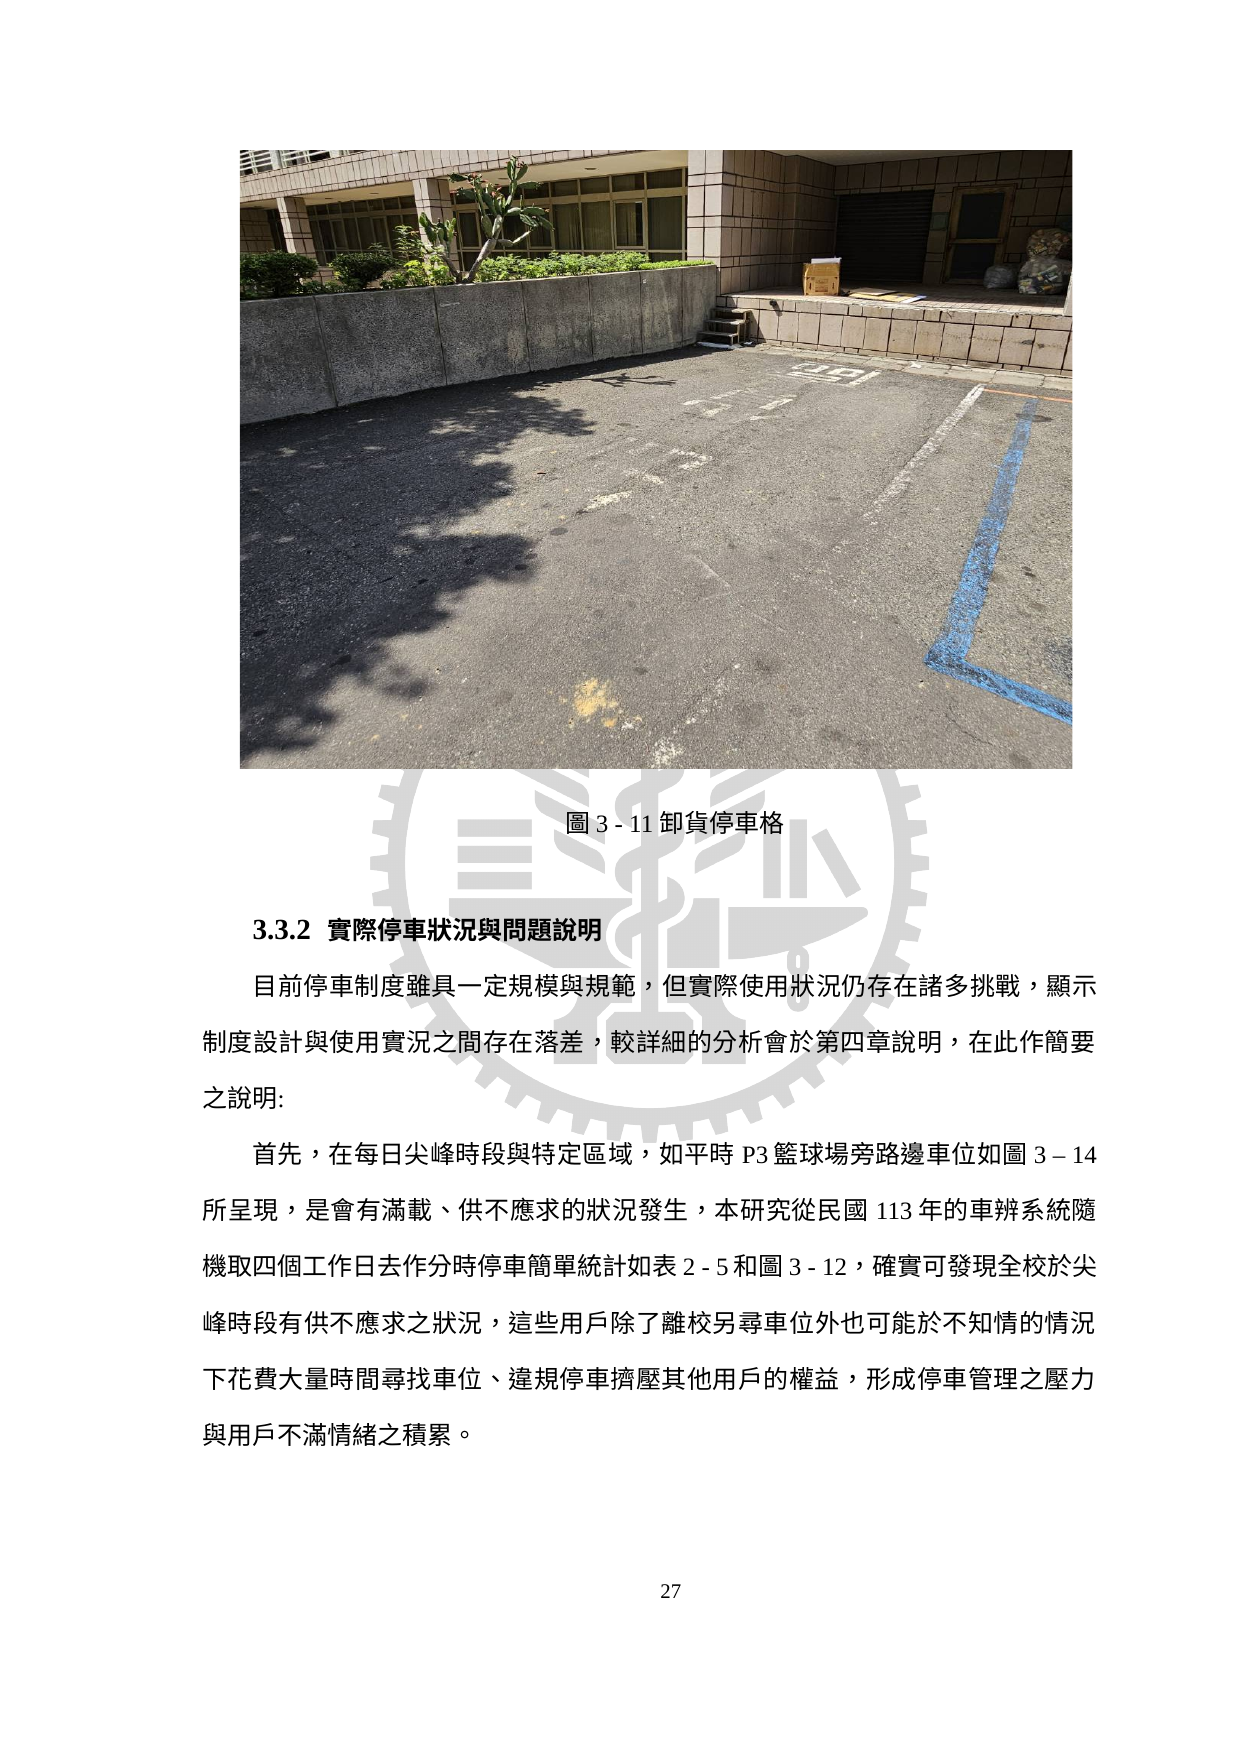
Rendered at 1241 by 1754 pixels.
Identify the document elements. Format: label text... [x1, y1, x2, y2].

text 首先，在每日尖峰時段與特定區域，如平時P3籃球場旁路邊車位如圖3 – 14所呈現，是會有滿載、供不應求的狀況發生，本研究從民國113年的車辨系統隨機取四個工作日去作分時停車簡單統計如表2 - 5和圖3 - 12，確實可發現全校於尖峰時段有供不應求之狀況，這些用戶除了離校另尋車位外也可能於不知情的情況下花費大量時間尋找車位、違規停車擠壓其他用戶的權益，形成停車管理之壓力與用戶不滿情緒之積累。 [202, 1134, 1097, 1452]
text 圖 3 - 11 卸貨停車格 [202, 802, 1097, 840]
text 目前停車制度雖具一定規模與規範，但實際使用狀況仍存在諸多挑戰，顯示制度設計與使用實況之間存在落差，較詳細的分析會於第四章說明，在此作簡要之說明: [202, 966, 1097, 1116]
subtitle 實際停車狀況與問題說明 [202, 910, 1097, 947]
picture [239, 150, 1073, 769]
